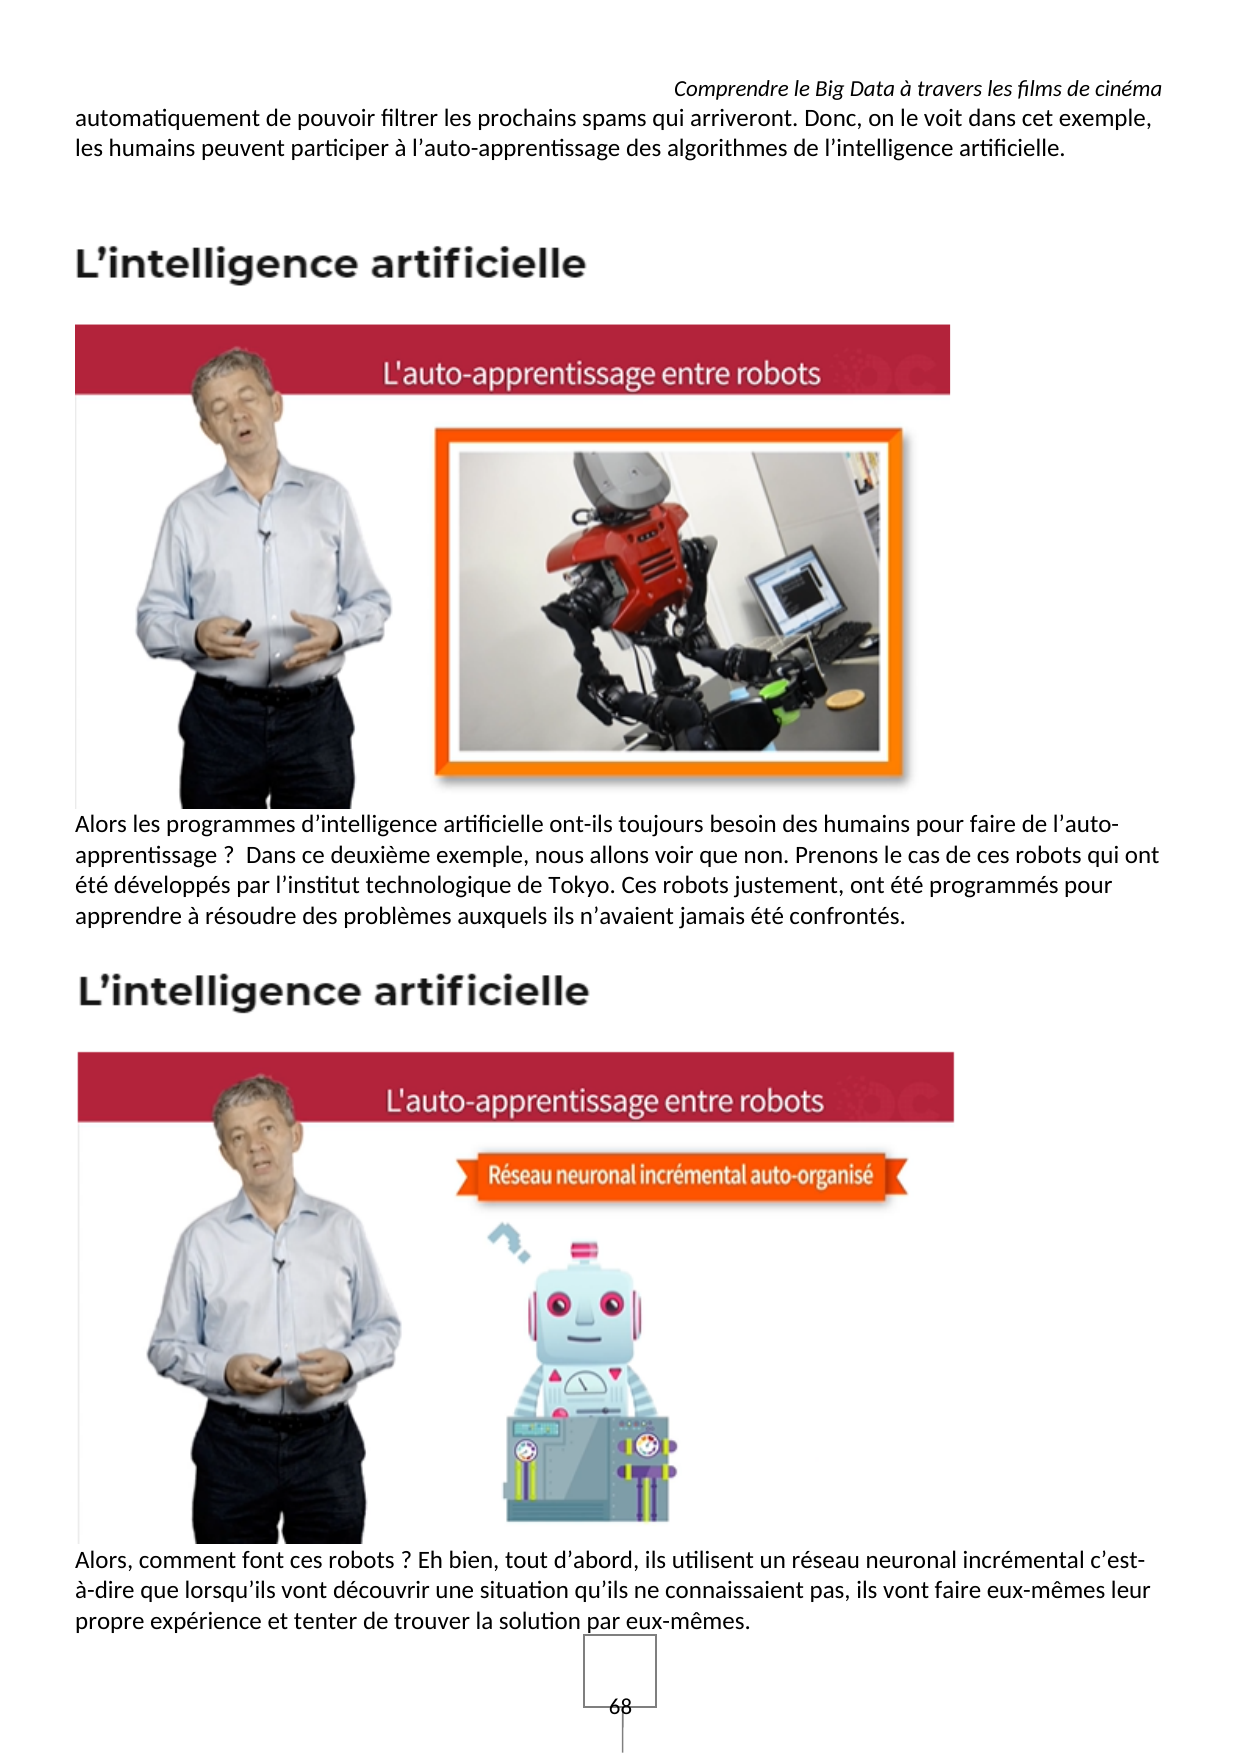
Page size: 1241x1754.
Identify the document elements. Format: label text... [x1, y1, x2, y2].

picture [75, 961, 962, 1544]
text Alors les programmes d’intelligence artificielle ont-ils toujours besoin des humains pour faire de l’auto-apprentissage ? Dans ce deuxième exemple, nous allons voir que non. Prenons le cas de ces robots qui ont été développés par l’institut technologique de Tokyo. Ces robots justement, ont été programmés pour apprendre à résoudre des problèmes auxquels ils n’avaient jamais été confrontés. [75, 808, 1165, 930]
text Alors, comment font ces robots ? Eh bien, tout d’abord, ils utilisent un réseau neuronal incrémental c’est-à-dire que lorsqu’ils vont découvrir une situation qu’ils ne connaissaient pas, ils vont faire eux-mêmes leur propre expérience et tenter de trouver la solution par eux-mêmes. [75, 1544, 1165, 1635]
picture [75, 223, 951, 809]
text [75, 102, 1165, 163]
